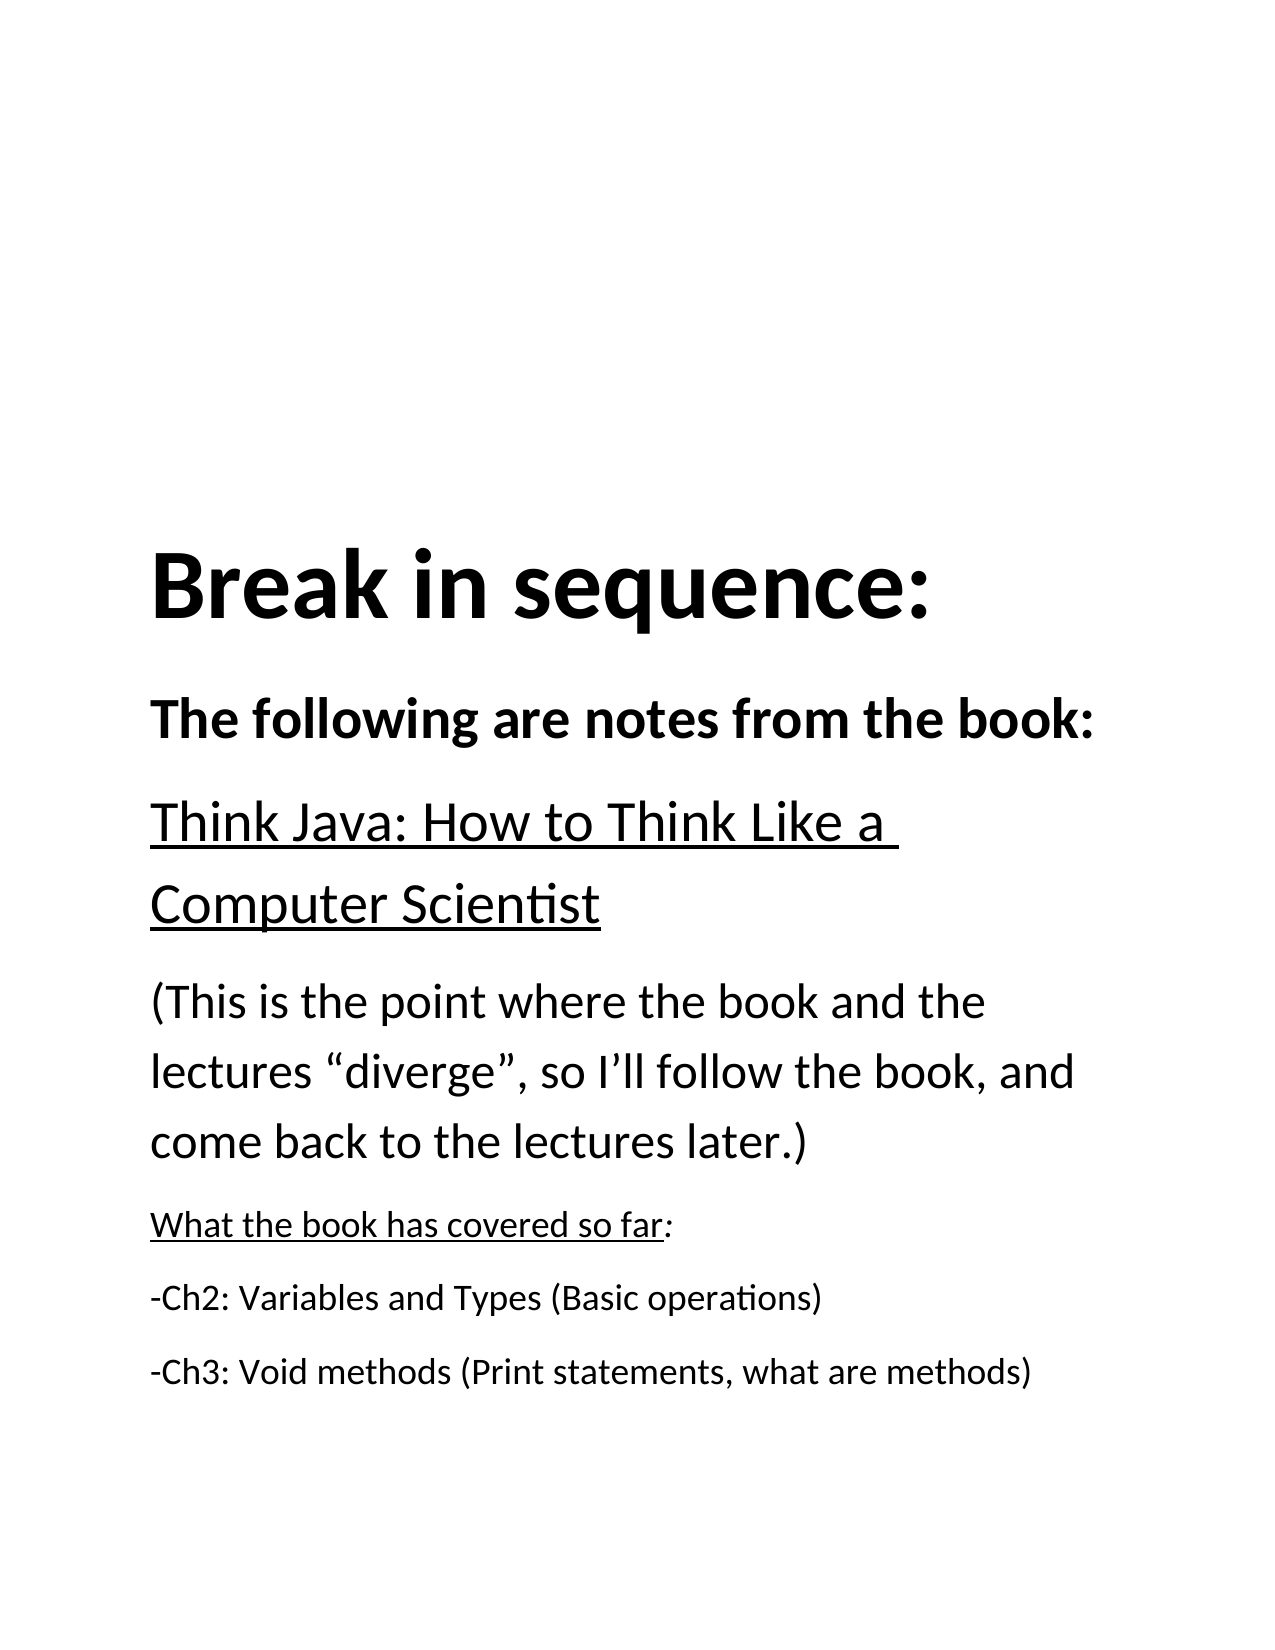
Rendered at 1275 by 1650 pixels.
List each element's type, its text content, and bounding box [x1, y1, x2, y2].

text Break in sequence: [150, 521, 1125, 643]
text Think Java: How to Think Like a Computer Scientist [150, 785, 1125, 938]
text The following are notes from the book: [150, 682, 1125, 753]
text What the book has covered so far: [150, 1201, 1125, 1247]
text (This is the point where the book and the lectures “diverge”, so I’ll follow the book, and come back to the lectures later.) [150, 969, 1125, 1171]
text -Ch3: Void methods (Print statements, what are methods) [150, 1348, 1125, 1394]
text -Ch2: Variables and Types (Basic operations) [150, 1274, 1125, 1320]
